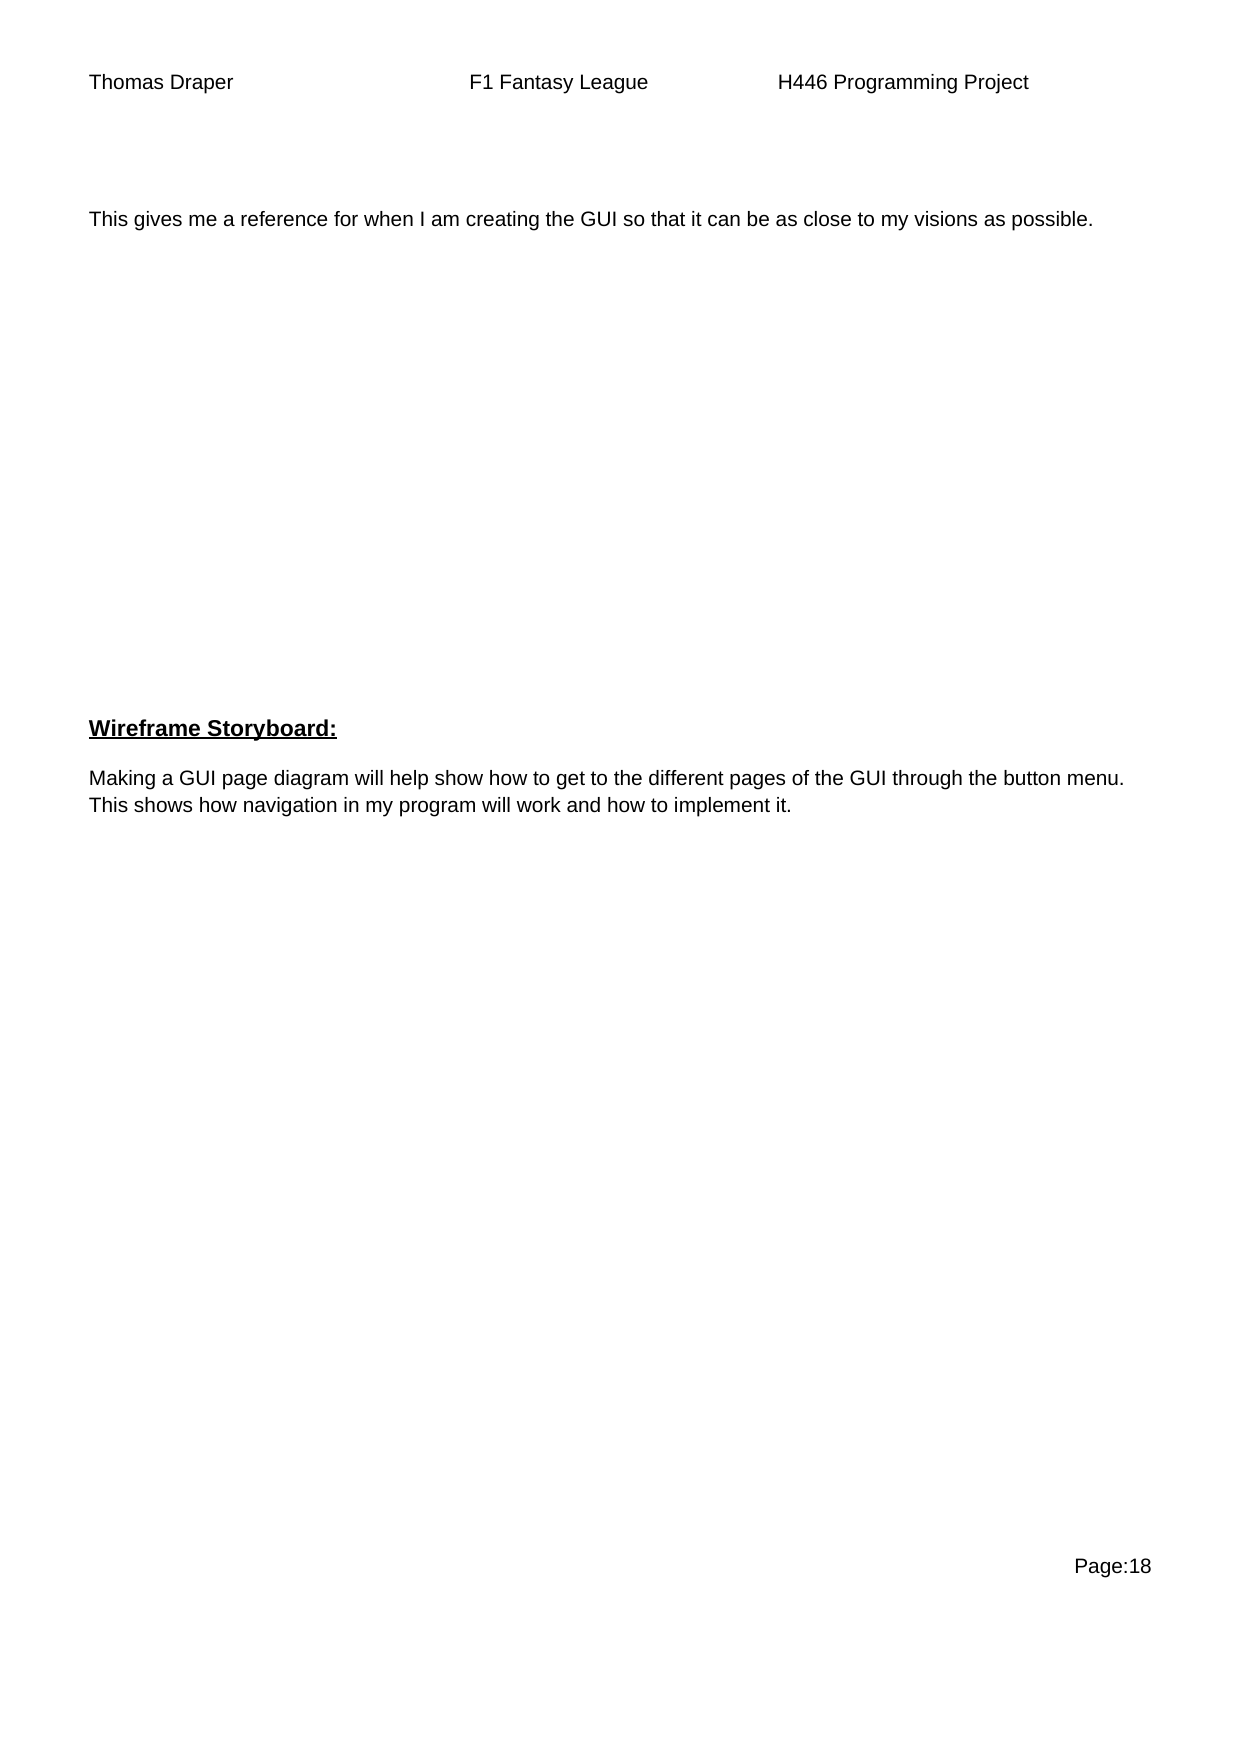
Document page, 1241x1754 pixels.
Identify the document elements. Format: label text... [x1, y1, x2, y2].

text Making a GUI page diagram will help show how to get to the different pages of the GUI through the button menu. This shows how navigation in my program will work and how to implement it. [89, 766, 1152, 817]
text Wireframe Storyboard: [89, 714, 1152, 741]
text This gives me a reference for when I am creating the GUI so that it can be as close to my visions as possible. [89, 207, 1152, 231]
